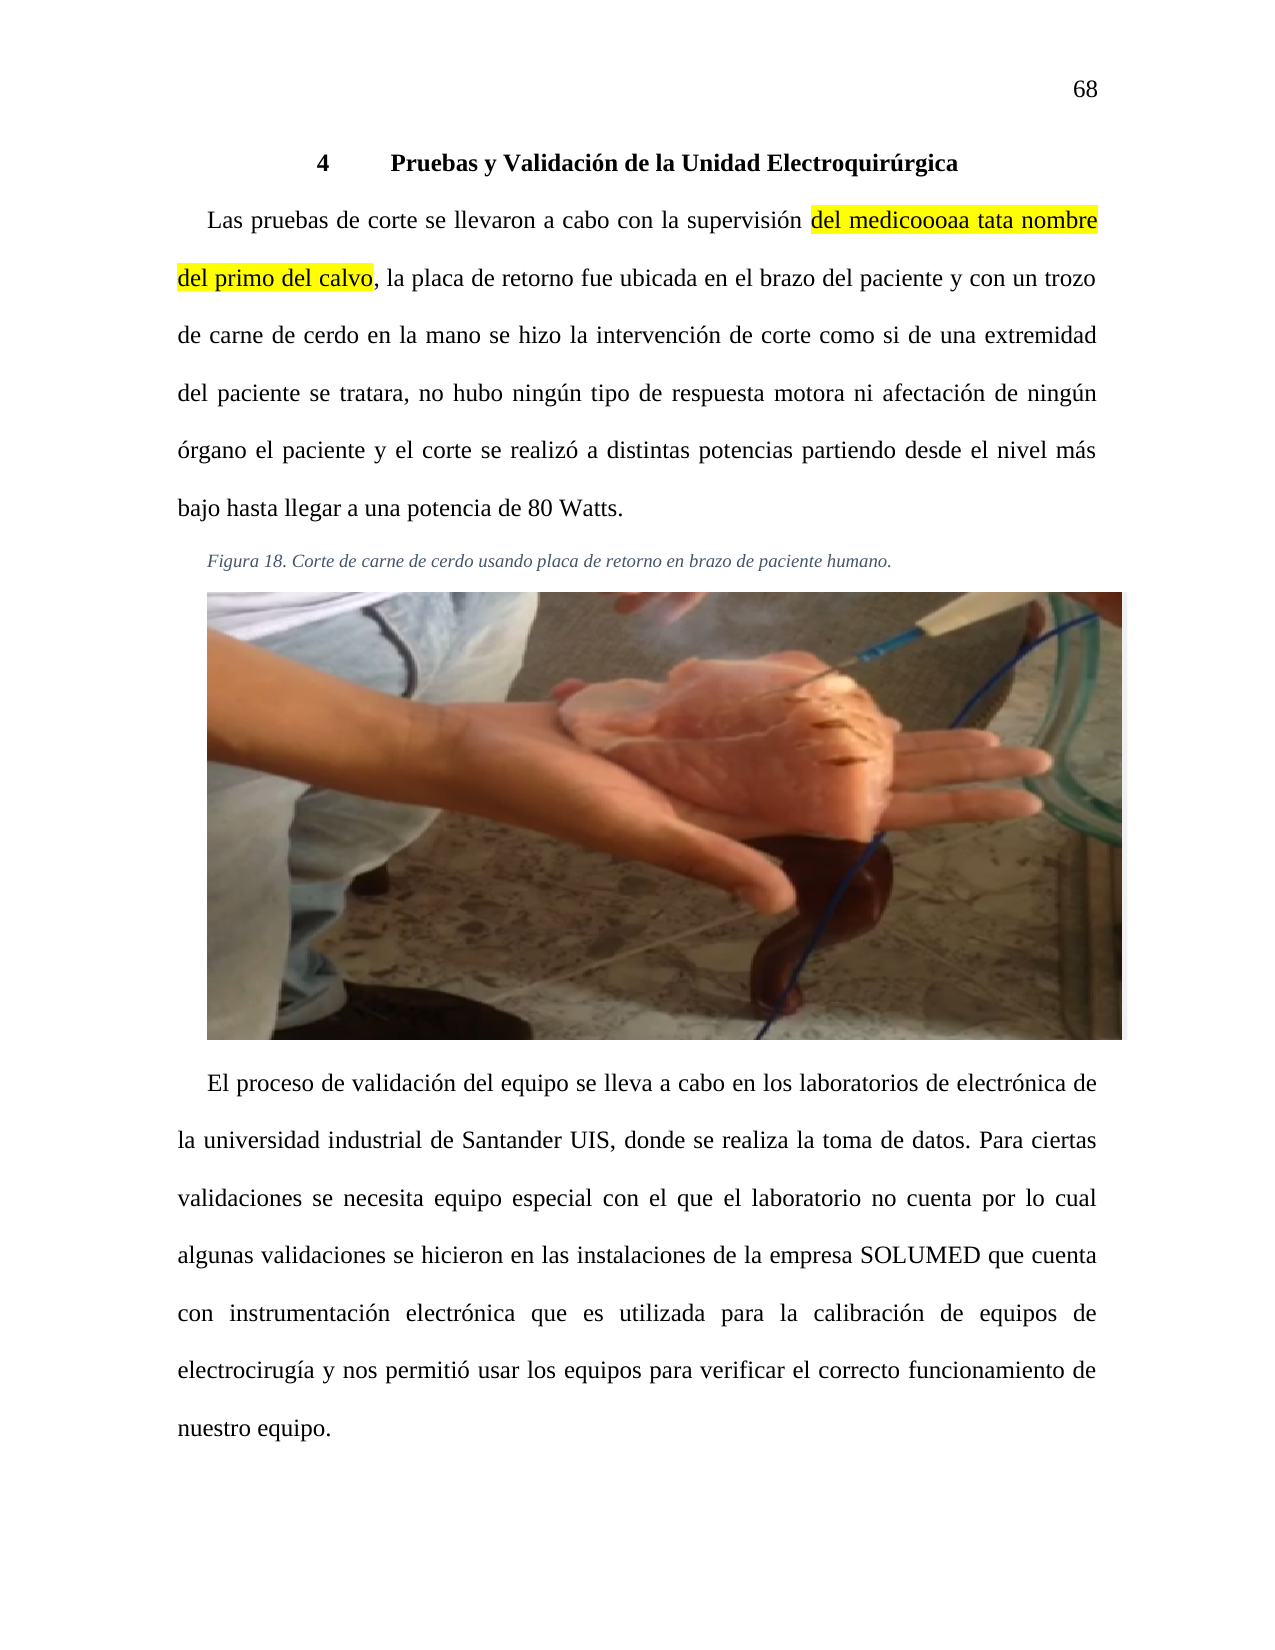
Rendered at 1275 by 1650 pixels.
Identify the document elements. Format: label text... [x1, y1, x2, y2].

text Las pruebas de corte se llevaron a cabo con la supervisión del medicoooaa tata nombre del primo del calvo, la placa de retorno fue ubicada en el brazo del paciente y con un trozo de carne de cerdo en la mano se hizo la intervención de corte como si de una extremidad del paciente se tratara, no hubo ningún tipo de respuesta motora ni afectación de ningún órgano el paciente y el corte se realizó a distintas potencias partiendo desde el nivel más bajo hasta llegar a una potencia de 80 Watts. [177, 205, 1098, 521]
picture [206, 592, 1128, 1040]
text El proceso de validación del equipo se lleva a cabo en los laboratorios de electrónica de la universidad industrial de Santander UIS, donde se realiza la toma de datos. Para ciertas validaciones se necesita equipo especial con el que el laboratorio no cuenta por lo cual algunas validaciones se hicieron en las instalaciones de la empresa SOLUMED que cuenta con instrumentación electrónica que es utilizada para la calibración de equipos de electrocirugía y nos permitió usar los equipos para verificar el correcto funcionamiento de nuestro equipo. [177, 1068, 1098, 1442]
subtitle Pruebas y Validación de la Unidad Electroquirúrgica [177, 148, 1098, 176]
